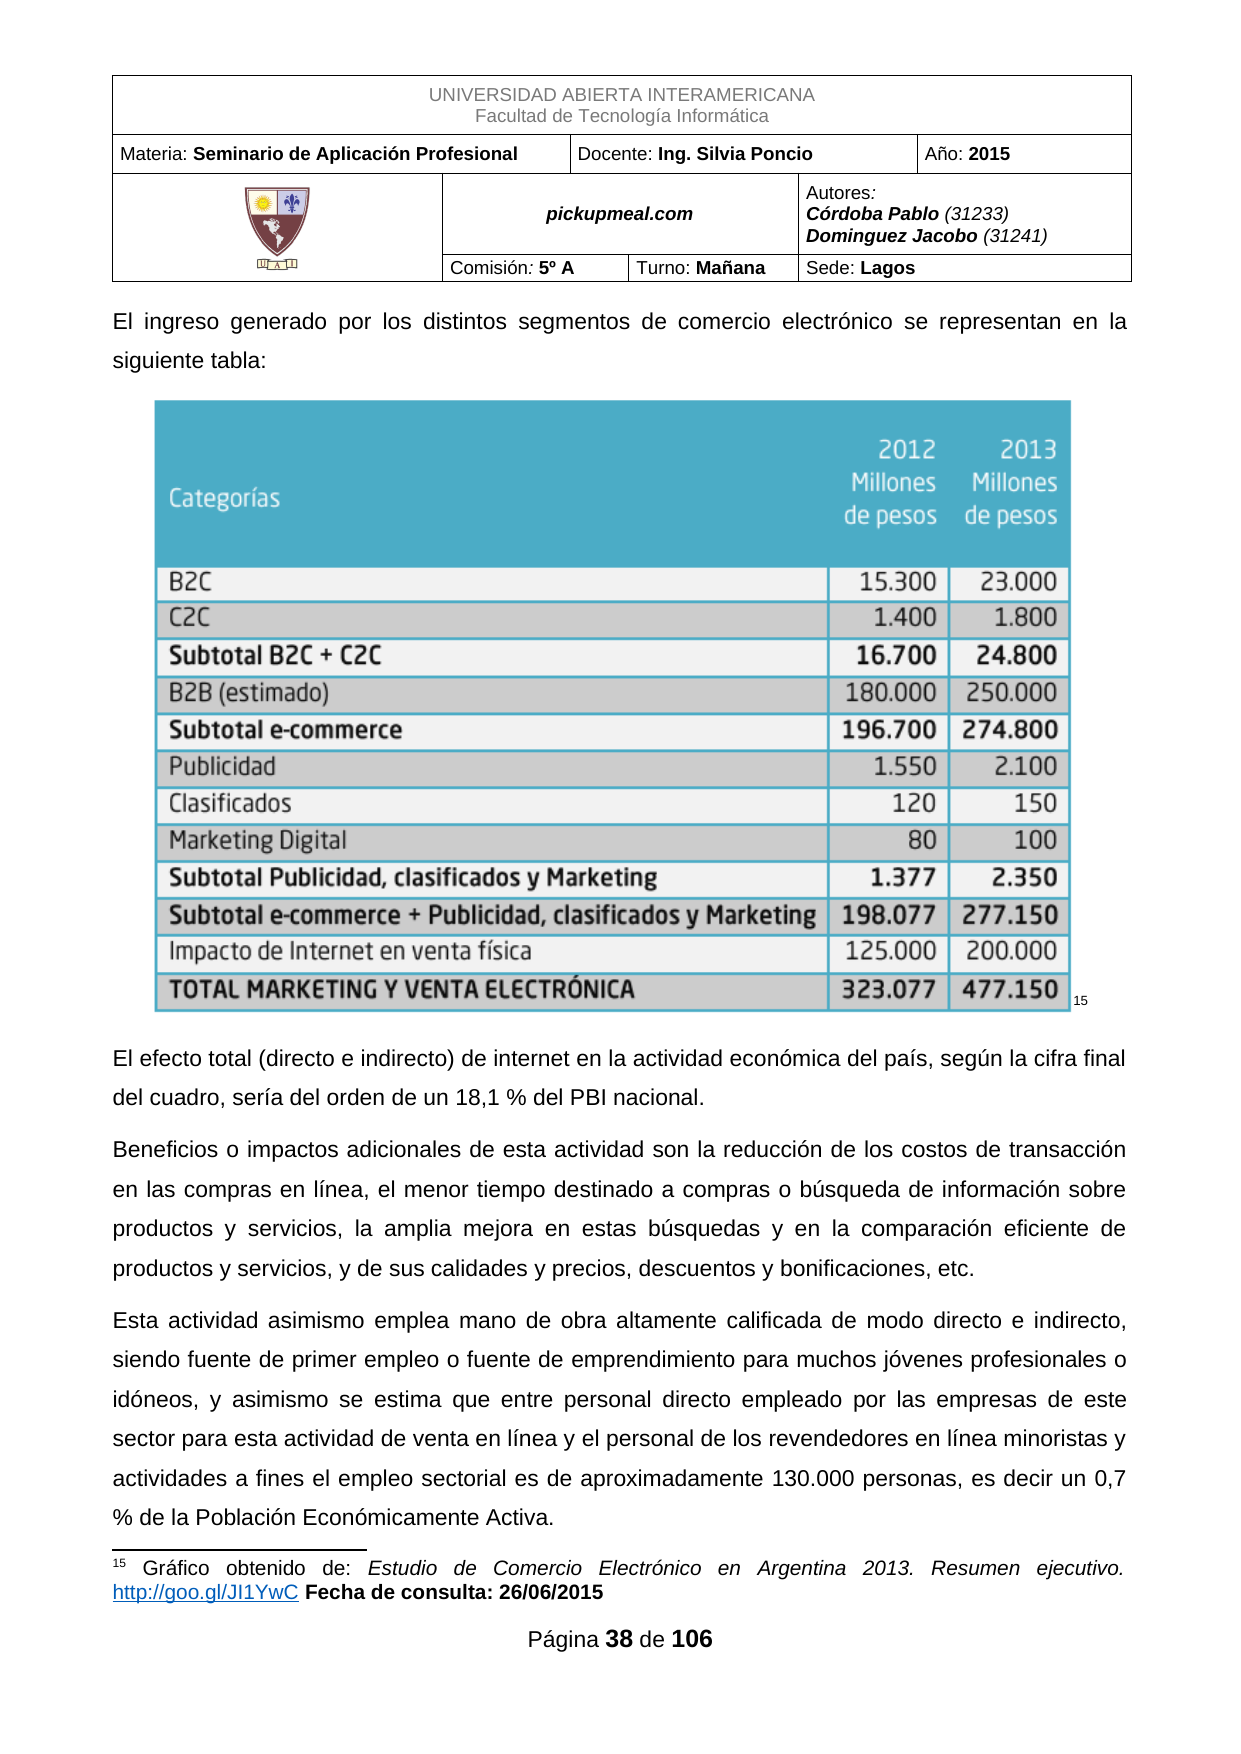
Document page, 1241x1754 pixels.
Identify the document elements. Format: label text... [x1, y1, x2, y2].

text Beneficios o impactos adicionales de esta actividad son la reducción de los costos de transacción en las compras en línea, el menor tiempo destinado a compras o búsqueda de información sobre productos y servicios, la amplia mejora en estas búsquedas y en la comparación eficiente de productos y servicios, y de sus calidades y precios, descuentos y bonificaciones, etc. [112, 1136, 1128, 1281]
picture [230, 182, 325, 273]
text El efecto total (directo e indirecto) de internet en la actividad económica del país, según la cifra final del cuadro, sería del orden de un 18,1 % del PBI nacional. [112, 1045, 1128, 1111]
text Esta actividad asimismo emplea mano de obra altamente calificada de modo directo e indirecto, siendo fuente de primer empleo o fuente de emprendimiento para muchos jóvenes profesionales o idóneos, y asimismo se estima que entre personal directo empleado por las empresas de este sector para esta actividad de venta en línea y el personal de los revendedores en línea minoristas y actividades a fines el empleo sectorial es de aproximadamente 130.000 personas, es decir un 0,7 % de la Población Económicamente Activa. [112, 1307, 1128, 1530]
text El ingreso generado por los distintos segmentos de comercio electrónico se representan en la siguiente tabla: [112, 308, 1128, 374]
picture [152, 399, 1074, 1015]
